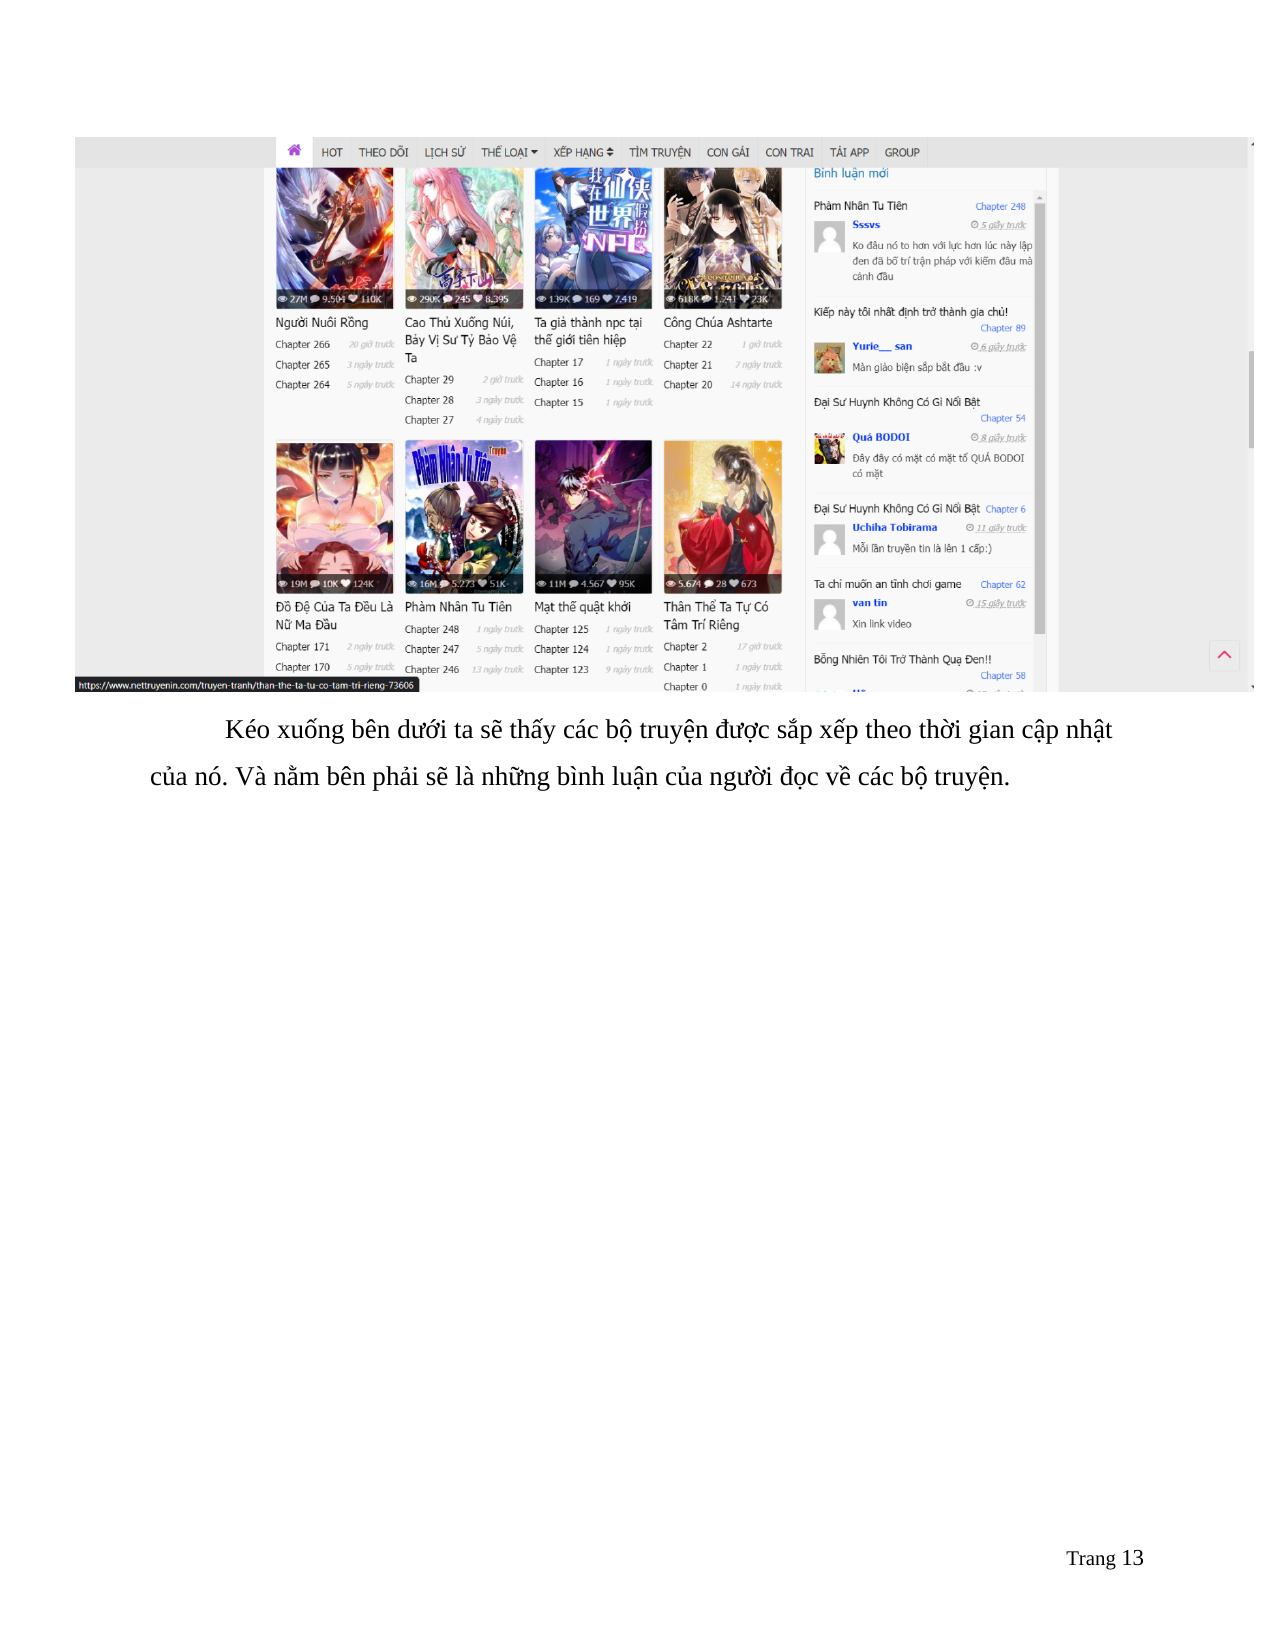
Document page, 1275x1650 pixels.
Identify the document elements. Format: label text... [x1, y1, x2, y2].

text Kéo xuống bên dưới ta sẽ thấy các bộ truyện được sắp xếp theo thời gian cập nhật của nó. Và nằm bên phải sẽ là những bình luận của người đọc về các bộ truyện. [150, 713, 1125, 791]
picture [75, 137, 1254, 692]
